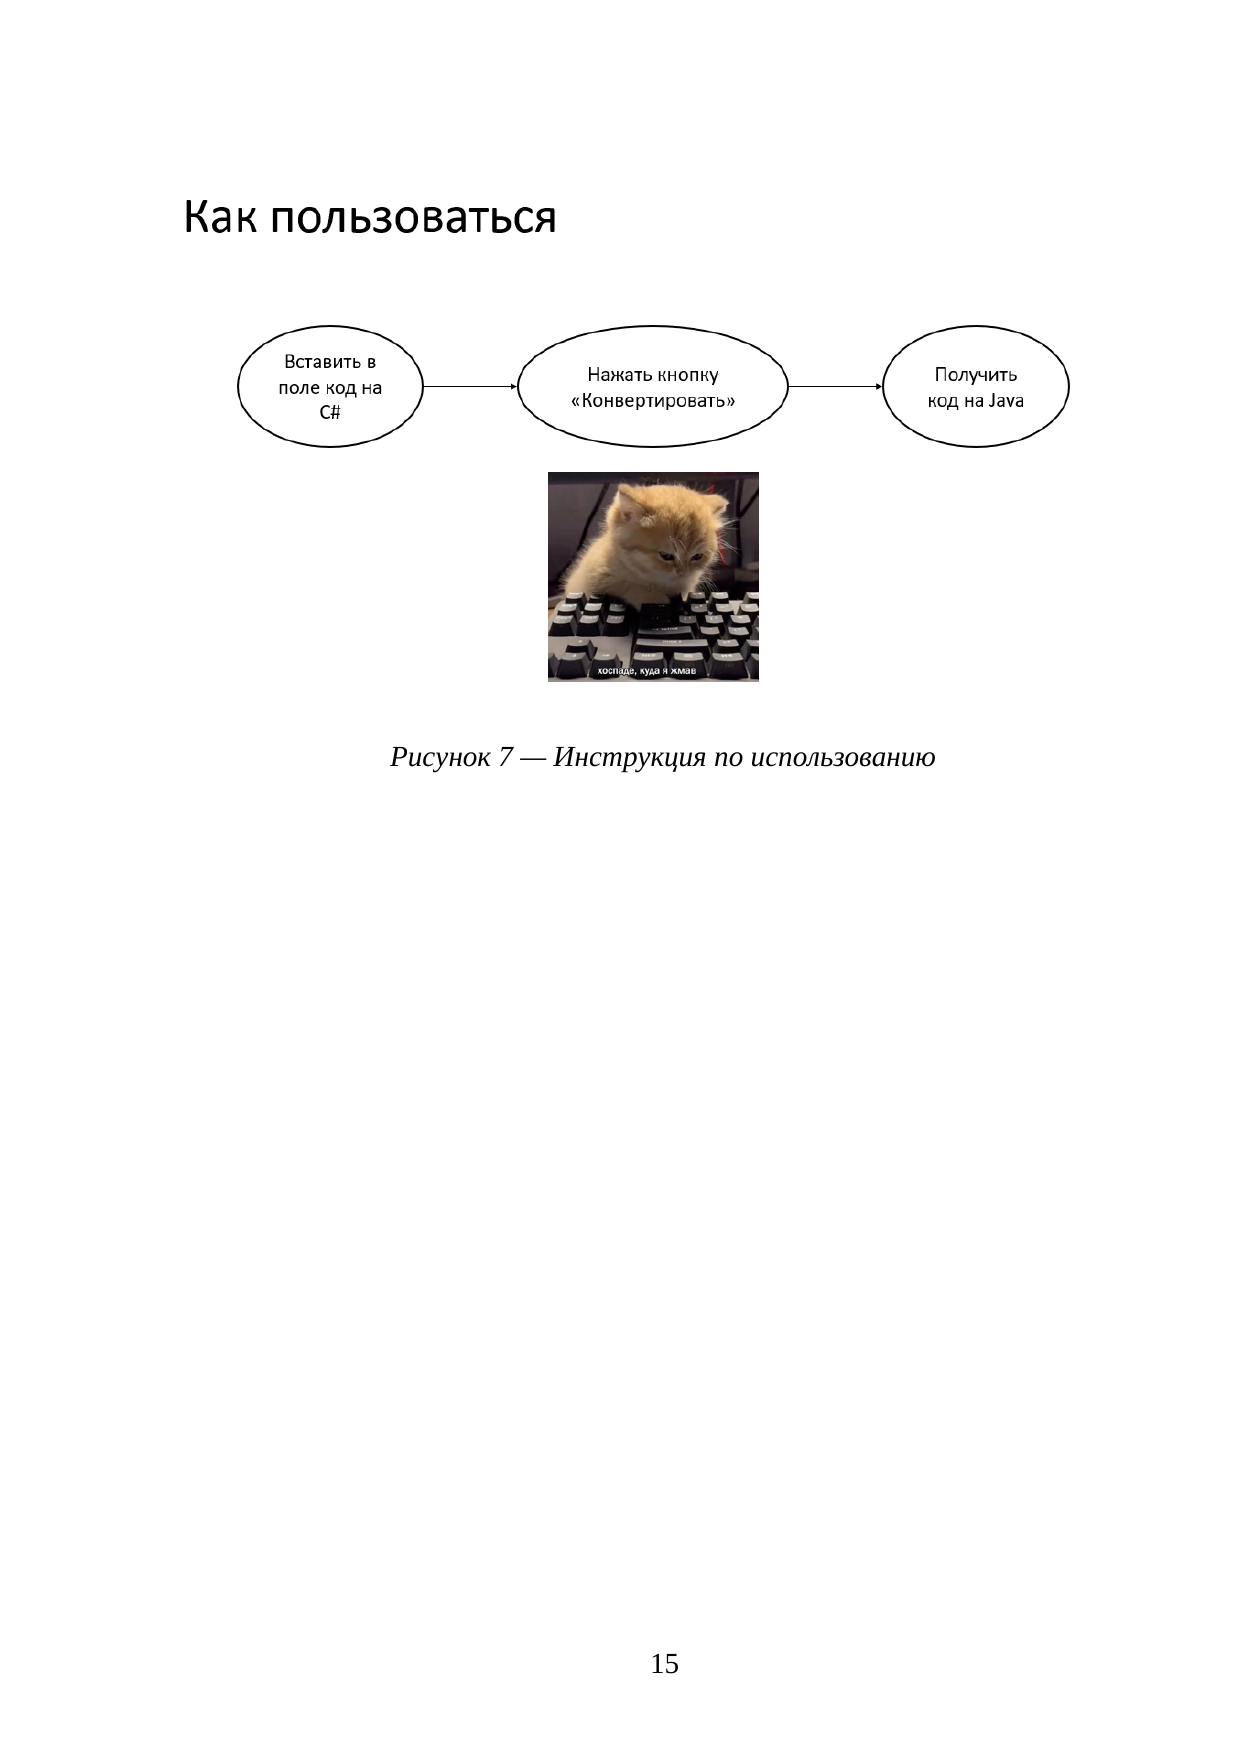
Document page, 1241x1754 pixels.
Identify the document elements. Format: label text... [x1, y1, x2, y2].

picture [132, 148, 1108, 711]
